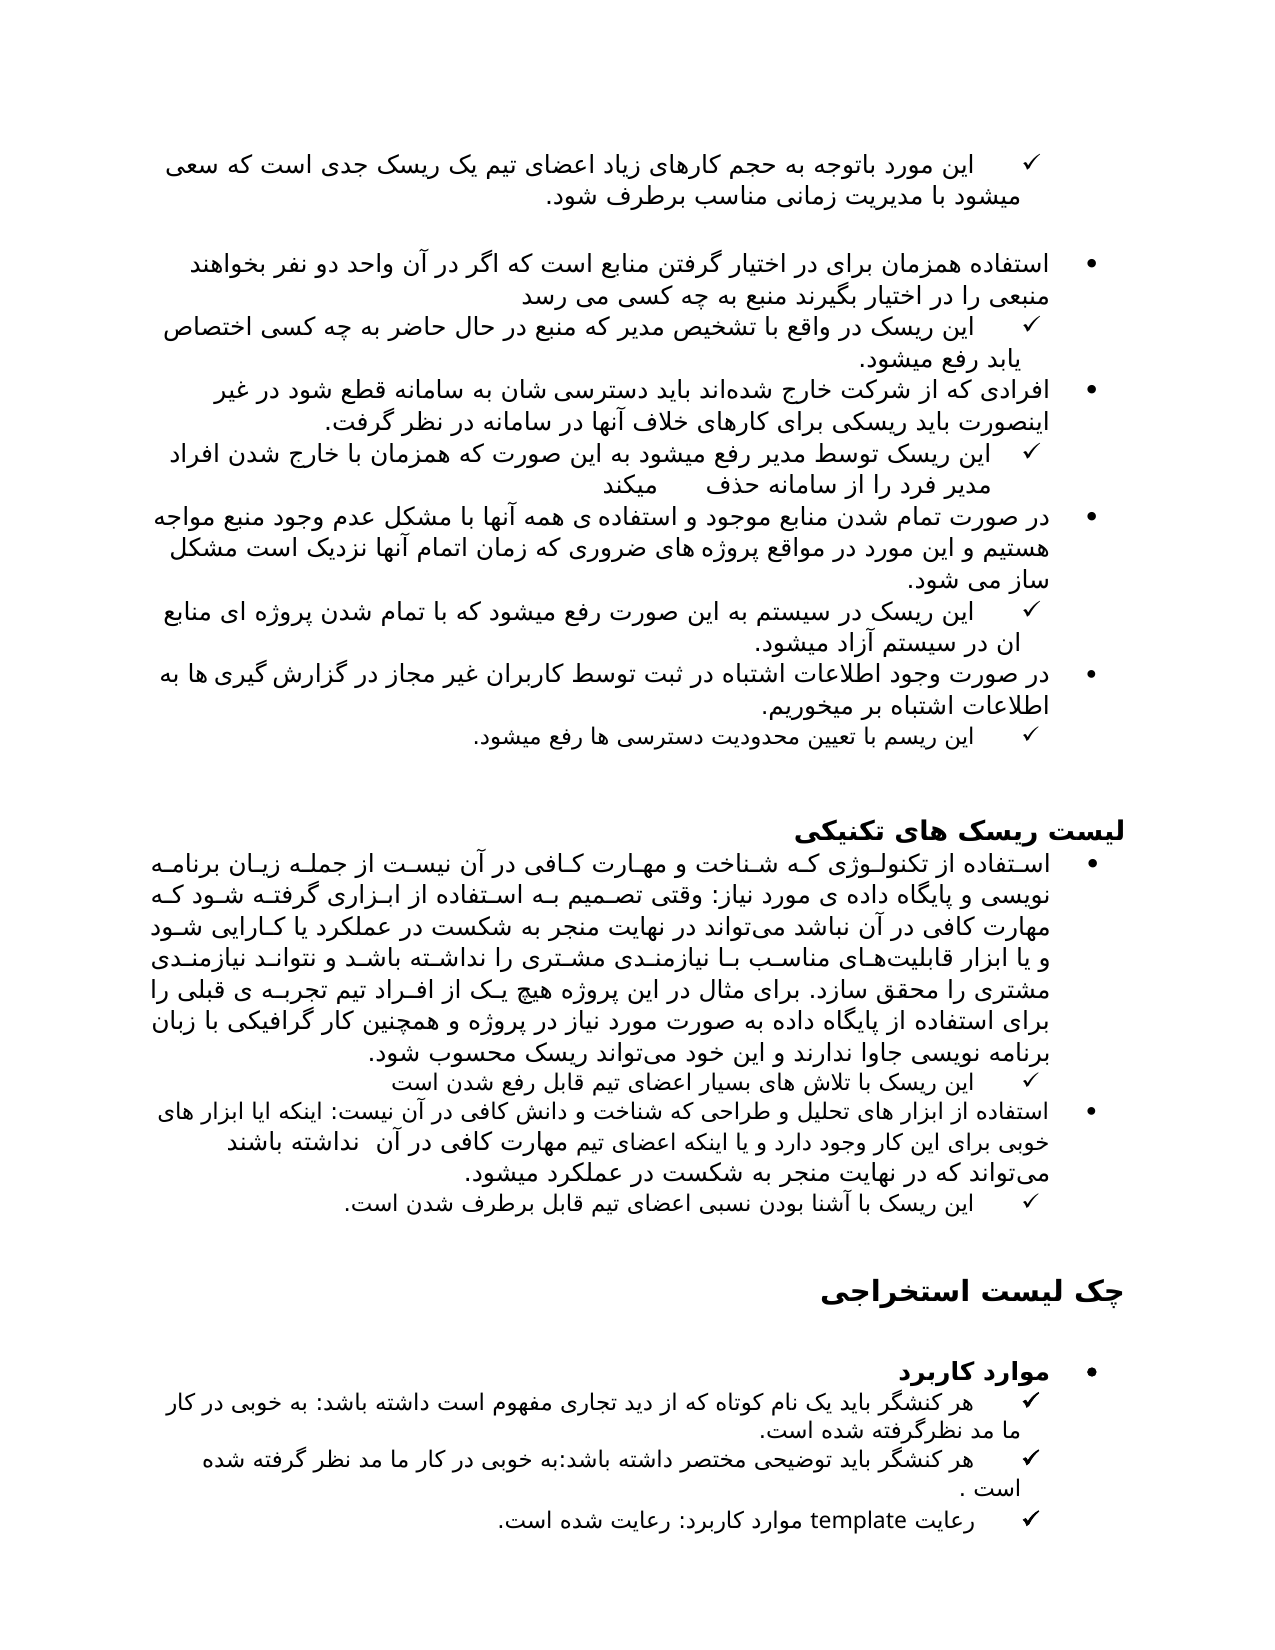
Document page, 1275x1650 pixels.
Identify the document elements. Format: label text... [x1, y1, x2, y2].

list استفاده از تکنولوژی که شناخت و مهارت کافی در آن نیست از جمله زیان برنامه نویسی و پایگاه داده ی مورد نیاز: وقتی تصمیم به استفاده از ابزاری گرفته شود که مهارت کافی در آن نباشد می‌تواند در نهایت منجر به شکست در عملکرد یا کارایی شود و یا ابزار قابلیت‌های مناسب با نیازمندی مشتری را نداشته باشد و نتواند نیازمندی مشتری را محقق سازد. برای مثال در این پروژه هیچ یک از افراد تیم تجربه ی قبلی را برای استفاده از پایگاه داده به صورت مورد نیاز در پروژه و همچنین کار گرافیکی با زبان برنامه نویسی جاوا ندارند و این خود می‌تواند ریسک محسوب شود. [150, 849, 1088, 1067]
list این ریسم با تعیین محدودیت دسترسی ها رفع میشود. [150, 723, 1021, 749]
list افرادی که از شرکت خارج شده‌اند باید دسترسی شان به سامانه قطع شود در غیر اینصورت باید ریسکی برای کارهای خلاف آنها در سامانه در نظر گرفت. [150, 376, 1087, 436]
list این ریسک در سیستم به این صورت رفع میشود که با تمام شدن پروژه ای منابع ان در سیستم آزاد میشود. [150, 597, 1021, 657]
list این ریسک در واقع با تشخیص مدیر که منبع در حال حاضر به چه کسی اختصاص یابد رفع میشود. [150, 313, 1021, 373]
list موارد کاربرد [150, 1357, 1087, 1387]
list این ریسک با آشنا بودن نسبی اعضای تیم قابل برطرف شدن است. [150, 1190, 1021, 1217]
subtitle لیست ریسک های تکنیکی [150, 815, 1125, 847]
list این ریسک با تلاش های بسیار اعضای تیم قابل رفع شدن است [150, 1069, 1021, 1096]
list در صورت وجود اطلاعات اشتباه در ثبت توسط کاربران غیر مجاز در گزارش گیری ها به اطلاعات اشتباه بر میخوریم. [150, 659, 1087, 721]
list این مورد باتوجه به حجم کارهای زیاد اعضای تیم یک ریسک جدی است که سعی میشود با مدیریت زمانی مناسب برطرف شود. [150, 150, 1021, 211]
list هر کنشگر باید یک نام کوتاه که از دید تجاری مفهوم است داشته باشد: به خوبی در کار ما مد نظرگرفته شده است. [150, 1389, 1021, 1444]
list هر کنشگر باید توضیحی مختصر داشته باشد:به خوبی در کار ما مد نظر گرفته شده است . [150, 1446, 1021, 1502]
list در صورت تمام شدن منابع موجود و استفاده ی همه آنها با مشکل عدم وجود منبع مواجه هستیم و این مورد در مواقع پروژه های ضروری که زمان اتمام آنها نزدیک است مشکل ساز می شود. [150, 502, 1087, 594]
list استفاده از ابزار های تحلیل و طراحی که شناخت و دانش کافی در آن نیست: اینکه ایا ابزار های خوبی برای این کار وجود دارد و یا اینکه اعضای تیم مهارت کافی در آن نداشته باشند می‌تواند که در نهایت منجر به شکست در عملکرد میشود. [150, 1098, 1087, 1188]
list رعایت template موارد کاربرد: رعایت شده است. [150, 1504, 1021, 1535]
list این ریسک توسط مدیر رفع میشود به این صورت که همزمان با خارج شدن افراد مدیر فرد را از سامانه حذف میکند [150, 439, 1021, 499]
list استفاده همزمان برای در اختیار گرفتن منابع است که اگر در آن واحد دو نفر بخواهند منبعی را در اختیار بگیرند منبع به چه کسی می رسد [150, 250, 1087, 310]
subtitle چک لیست استخراجی [150, 1274, 1125, 1308]
